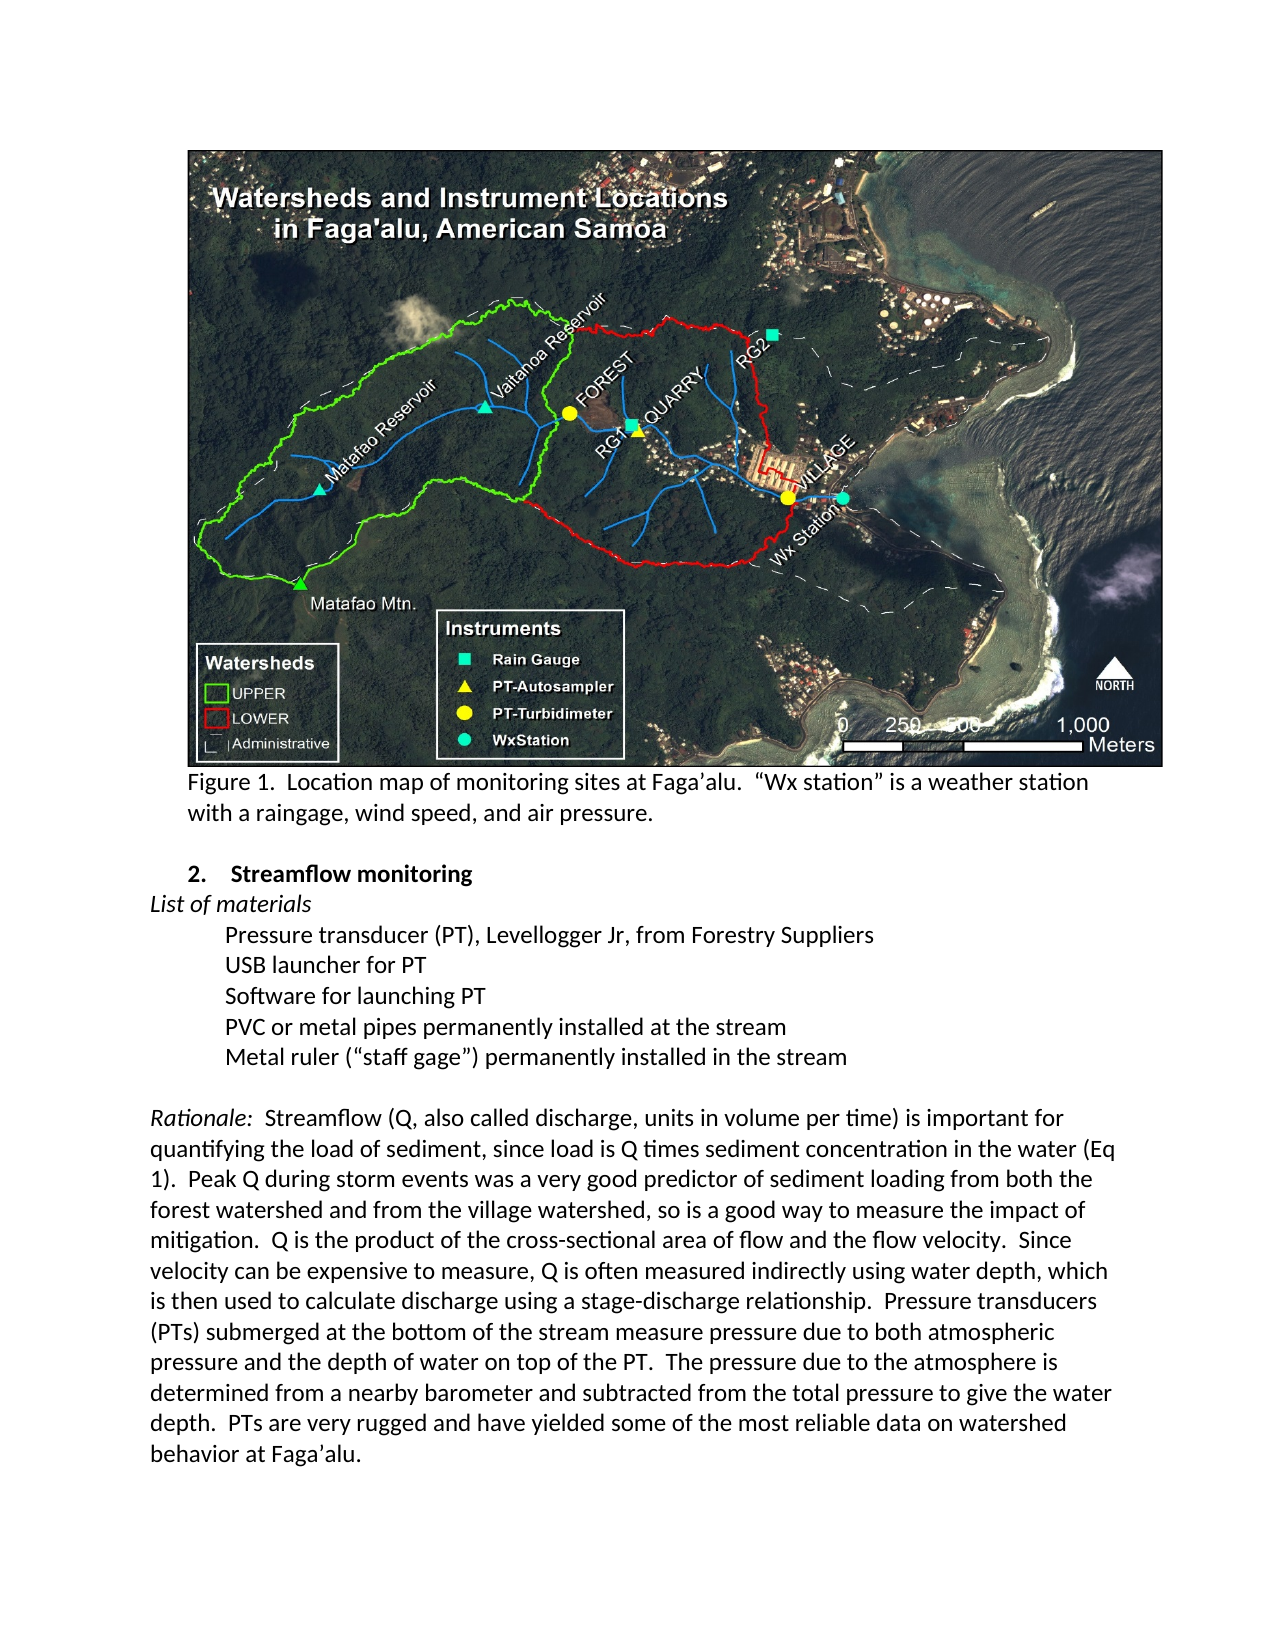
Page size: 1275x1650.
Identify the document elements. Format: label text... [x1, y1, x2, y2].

text Software for launching PT [150, 980, 1125, 1011]
picture [187, 150, 1163, 767]
text Metal ruler (“staff gage”) permanently installed in the stream [150, 1041, 1125, 1072]
list Streamflow monitoring [187, 858, 1125, 888]
text Pressure transducer (PT), Levellogger Jr, from Forestry Suppliers [150, 919, 1125, 949]
text List of materials [150, 888, 1125, 919]
text Figure 1. Location map of monitoring sites at Faga’alu. “Wx station” is a weather station with a raingage, wind speed, and air pressure. [187, 767, 1125, 827]
text Rationale: Streamflow (Q, also called discharge, units in volume per time) is important for quantifying the load of sediment, since load is Q times sediment concentration in the water (Eq 1). Peak Q during storm events was a very good predictor of sediment loading from both the forest watershed and from the village watershed, so is a good way to measure the impact of mitigation. Q is the product of the cross-sectional area of flow and the flow velocity. Since velocity can be expensive to measure, Q is often measured indirectly using water depth, which is then used to calculate discharge using a stage-discharge relationship. Pressure transducers (PTs) submerged at the bottom of the stream measure pressure due to both atmospheric pressure and the depth of water on top of the PT. The pressure due to the atmosphere is determined from a nearby barometer and subtracted from the total pressure to give the water depth. PTs are very rugged and have yielded some of the most reliable data on watershed behavior at Faga’alu. [150, 1102, 1125, 1468]
text PVC or metal pipes permanently installed at the stream [150, 1011, 1125, 1041]
text USB launcher for PT [150, 949, 1125, 980]
